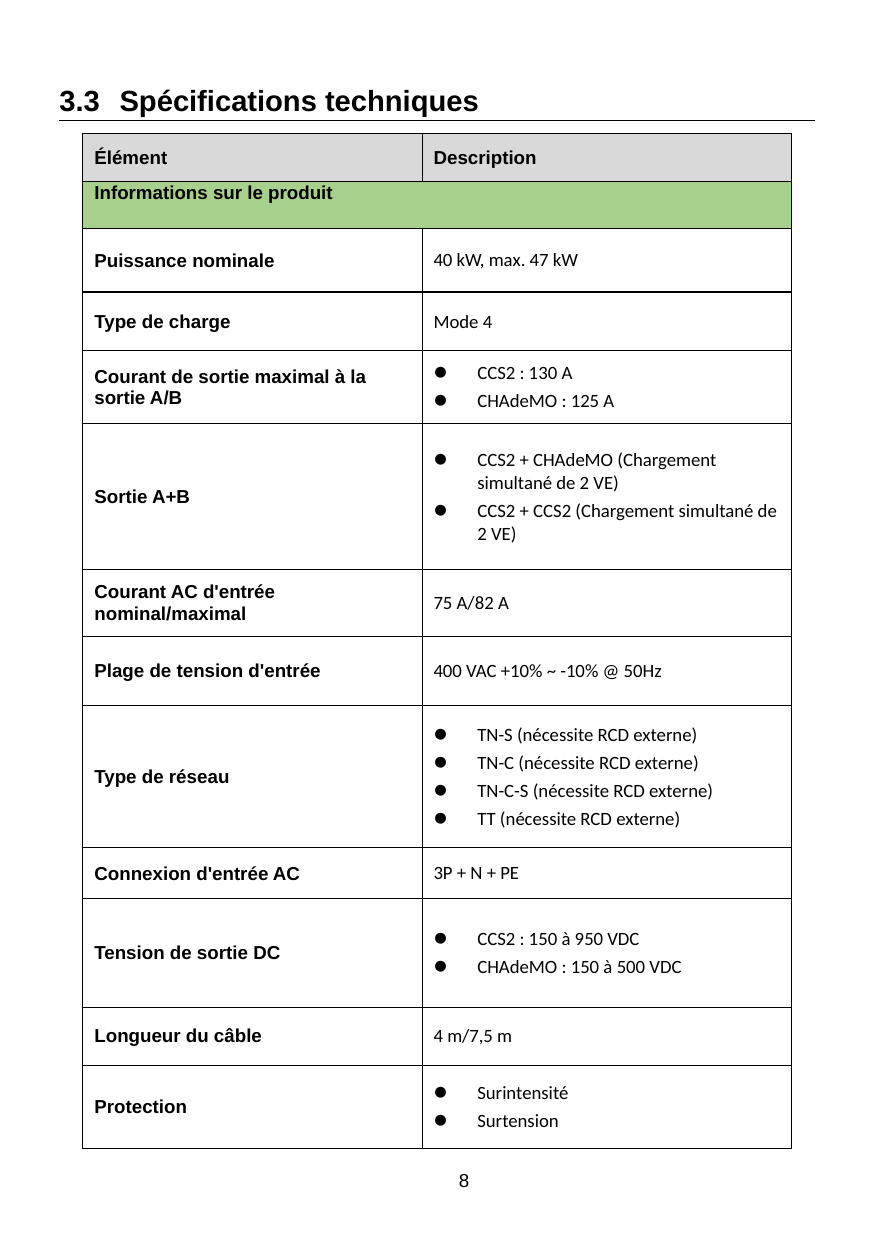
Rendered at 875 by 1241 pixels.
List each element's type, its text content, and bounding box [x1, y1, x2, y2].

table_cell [423, 1066, 791, 1147]
table_cell Mode 4 [423, 293, 791, 350]
table_cell Connexion d'entrée AC [83, 848, 422, 898]
table_cell CCS2 + CHAdeMO (Chargement simultané de 2 VE) CCS2 + CCS2 (Chargement simultané de 2 VE) [423, 424, 791, 569]
table_cell 75 A/82 A [423, 570, 791, 636]
table_cell CCS2 : 130 A CHAdeMO : 125 A [423, 351, 791, 423]
table_cell Tension de sortie DC [83, 899, 422, 1007]
table_cell Courant AC d'entrée nominal/maximal [83, 570, 422, 636]
table_cell 40 kW, max. 47 kW [423, 229, 791, 291]
table_cell Protection [83, 1066, 422, 1147]
table_cell Puissance nominale [83, 229, 422, 291]
table_cell Plage de tension d'entrée [83, 637, 422, 705]
table_cell 400 VAC +10% ~ -10% @ 50Hz [423, 637, 791, 705]
table_cell Informations sur le produit [83, 182, 791, 228]
table_cell CCS2 : 150 à 950 VDC CHAdeMO : 150 à 500 VDC [423, 899, 791, 1007]
table_cell Type de charge [83, 293, 422, 350]
table_cell 3P + N + PE [423, 848, 791, 898]
table_header Élément [83, 134, 422, 181]
table_cell Type de réseau [83, 706, 422, 847]
table_cell TN-S (nécessite RCD externe) TN-C (nécessite RCD externe) TN-C-S (nécessite RCD externe) TT (nécessite RCD externe) [423, 706, 791, 847]
table_cell Courant de sortie maximal à la sortie A/B [83, 351, 422, 423]
table_header Description [423, 134, 791, 181]
table_cell 4 m/7,5 m [423, 1008, 791, 1064]
table_cell Longueur du câble [83, 1008, 422, 1064]
subtitle Spécifications techniques [59, 84, 815, 120]
table_cell Sortie A+B [83, 424, 422, 569]
